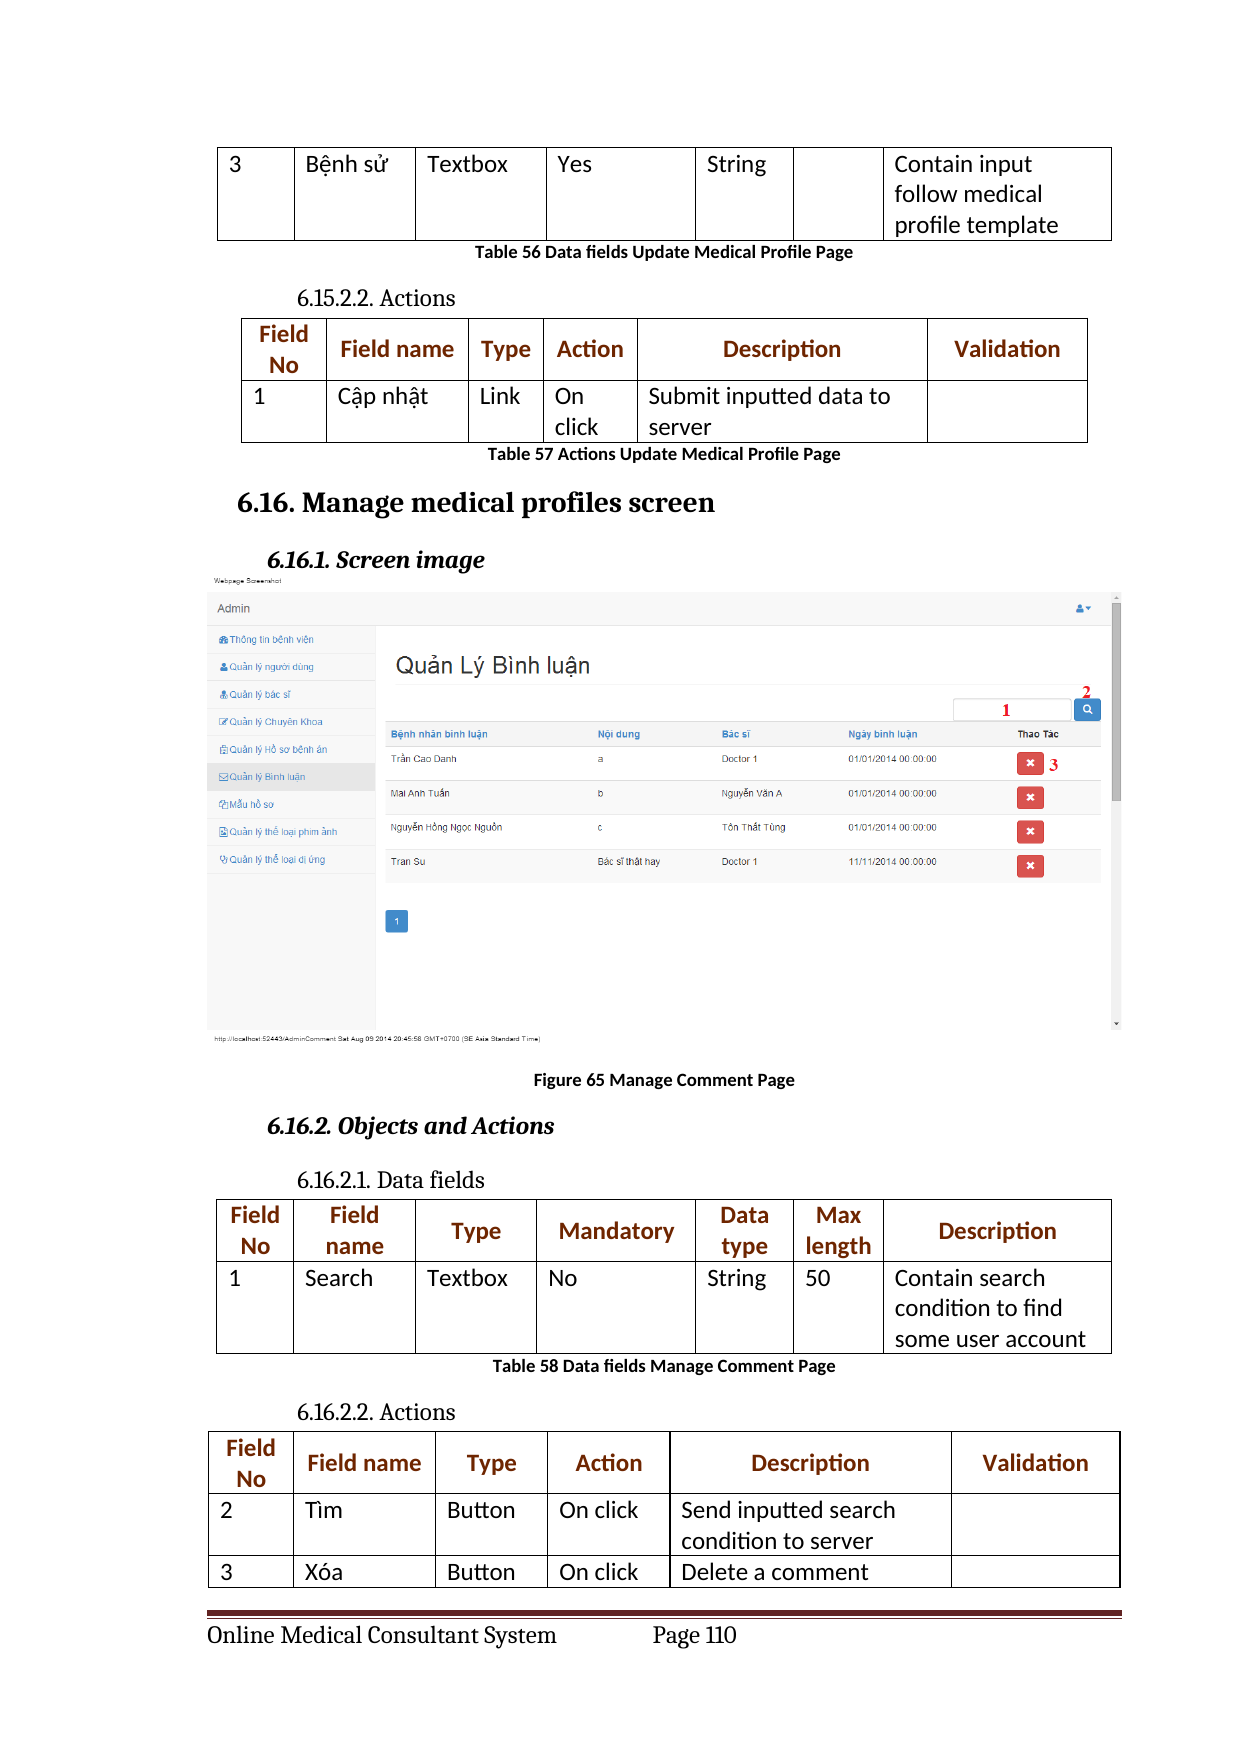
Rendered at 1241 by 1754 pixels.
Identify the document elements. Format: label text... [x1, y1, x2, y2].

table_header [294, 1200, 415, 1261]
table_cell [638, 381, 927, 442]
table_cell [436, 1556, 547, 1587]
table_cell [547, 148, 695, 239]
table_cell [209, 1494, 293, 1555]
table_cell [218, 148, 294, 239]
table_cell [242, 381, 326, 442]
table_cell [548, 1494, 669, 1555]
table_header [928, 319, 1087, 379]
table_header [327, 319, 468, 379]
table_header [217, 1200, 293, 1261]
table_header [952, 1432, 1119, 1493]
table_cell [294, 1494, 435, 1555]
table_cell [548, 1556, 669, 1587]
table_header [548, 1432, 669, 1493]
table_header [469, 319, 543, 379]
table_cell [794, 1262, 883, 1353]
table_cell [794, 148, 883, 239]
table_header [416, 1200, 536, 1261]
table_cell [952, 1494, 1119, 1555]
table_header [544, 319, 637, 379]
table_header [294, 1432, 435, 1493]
subtitle Actions [282, 284, 1122, 313]
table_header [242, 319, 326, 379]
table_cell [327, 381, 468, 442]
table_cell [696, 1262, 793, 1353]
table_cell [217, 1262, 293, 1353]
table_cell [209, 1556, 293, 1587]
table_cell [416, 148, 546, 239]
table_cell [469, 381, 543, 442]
subtitle Actions [282, 1398, 1122, 1427]
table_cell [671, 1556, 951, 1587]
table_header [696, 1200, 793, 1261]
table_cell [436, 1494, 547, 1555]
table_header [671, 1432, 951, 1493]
picture [207, 578, 1122, 1043]
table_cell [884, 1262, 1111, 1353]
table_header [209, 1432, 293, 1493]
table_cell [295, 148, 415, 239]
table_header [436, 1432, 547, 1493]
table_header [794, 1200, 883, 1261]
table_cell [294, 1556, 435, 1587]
subtitle Data fields [282, 1166, 1122, 1194]
subtitle Manage medical profiles screen [237, 486, 1122, 520]
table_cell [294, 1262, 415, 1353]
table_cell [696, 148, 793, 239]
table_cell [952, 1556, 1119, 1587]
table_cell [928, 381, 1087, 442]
subtitle Screen image [267, 546, 1122, 574]
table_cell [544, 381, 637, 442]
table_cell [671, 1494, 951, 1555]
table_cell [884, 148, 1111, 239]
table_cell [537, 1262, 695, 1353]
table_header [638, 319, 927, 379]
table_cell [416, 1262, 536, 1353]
subtitle Objects and Actions [267, 1112, 1122, 1141]
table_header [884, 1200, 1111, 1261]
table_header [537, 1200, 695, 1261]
